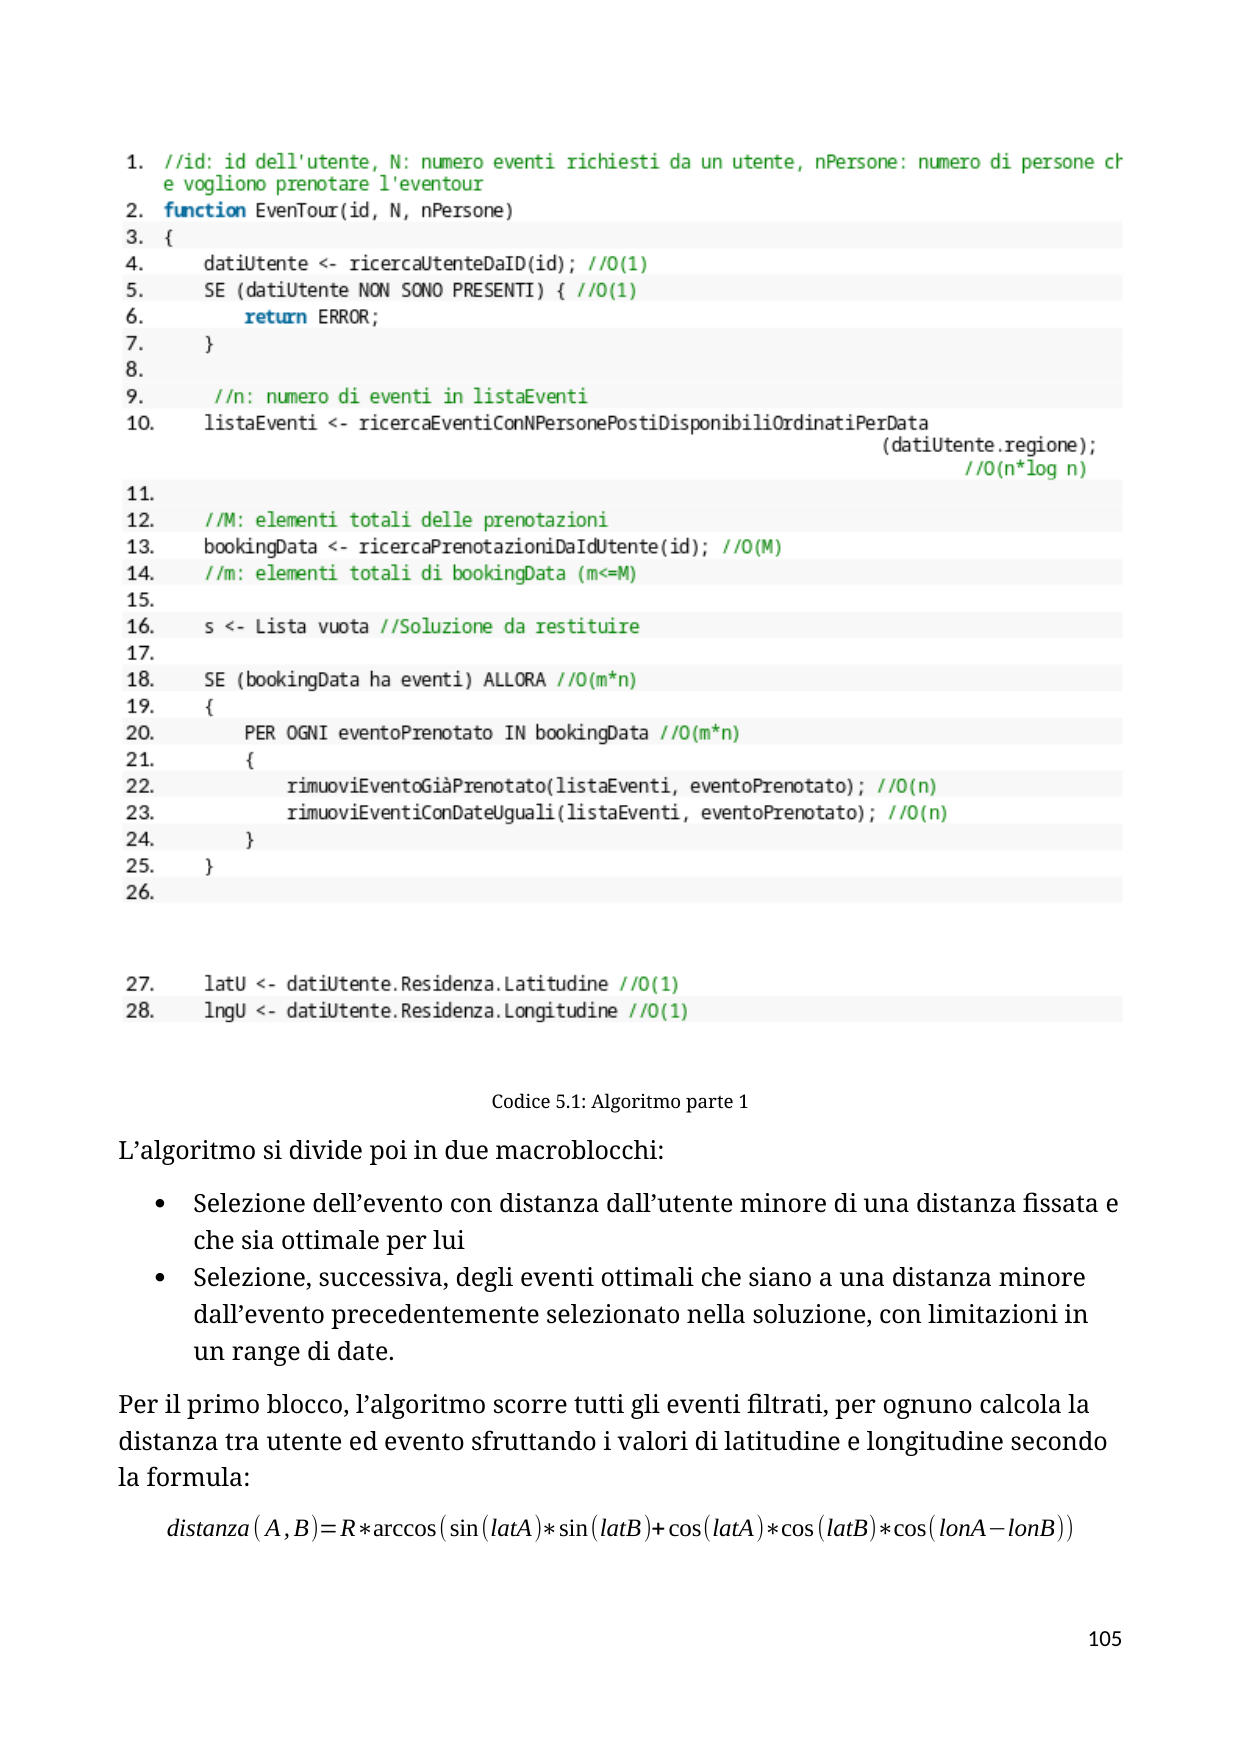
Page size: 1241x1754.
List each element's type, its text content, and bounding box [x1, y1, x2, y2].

list Selezione dell’evento con distanza dall’utente minore di una distanza fissata e che sia ottimale per lui [156, 1186, 1122, 1257]
text Per il primo blocco, l’algoritmo scorre tutti gli eventi filtrati, per ognuno calcola la distanza tra utente ed evento sfruttando i valori di latitudine e longitudine secondo la formula: [118, 1387, 1122, 1494]
text L’algoritmo si divide poi in due macroblocchi: [118, 1133, 1122, 1167]
list Selezione, successiva, degli eventi ottimali che siano a una distanza minore dall’evento precedentemente selezionato nella soluzione, con limitazioni in un range di date. [156, 1259, 1122, 1367]
text Codice 5.1: Algoritmo parte 1 [118, 1088, 1122, 1114]
